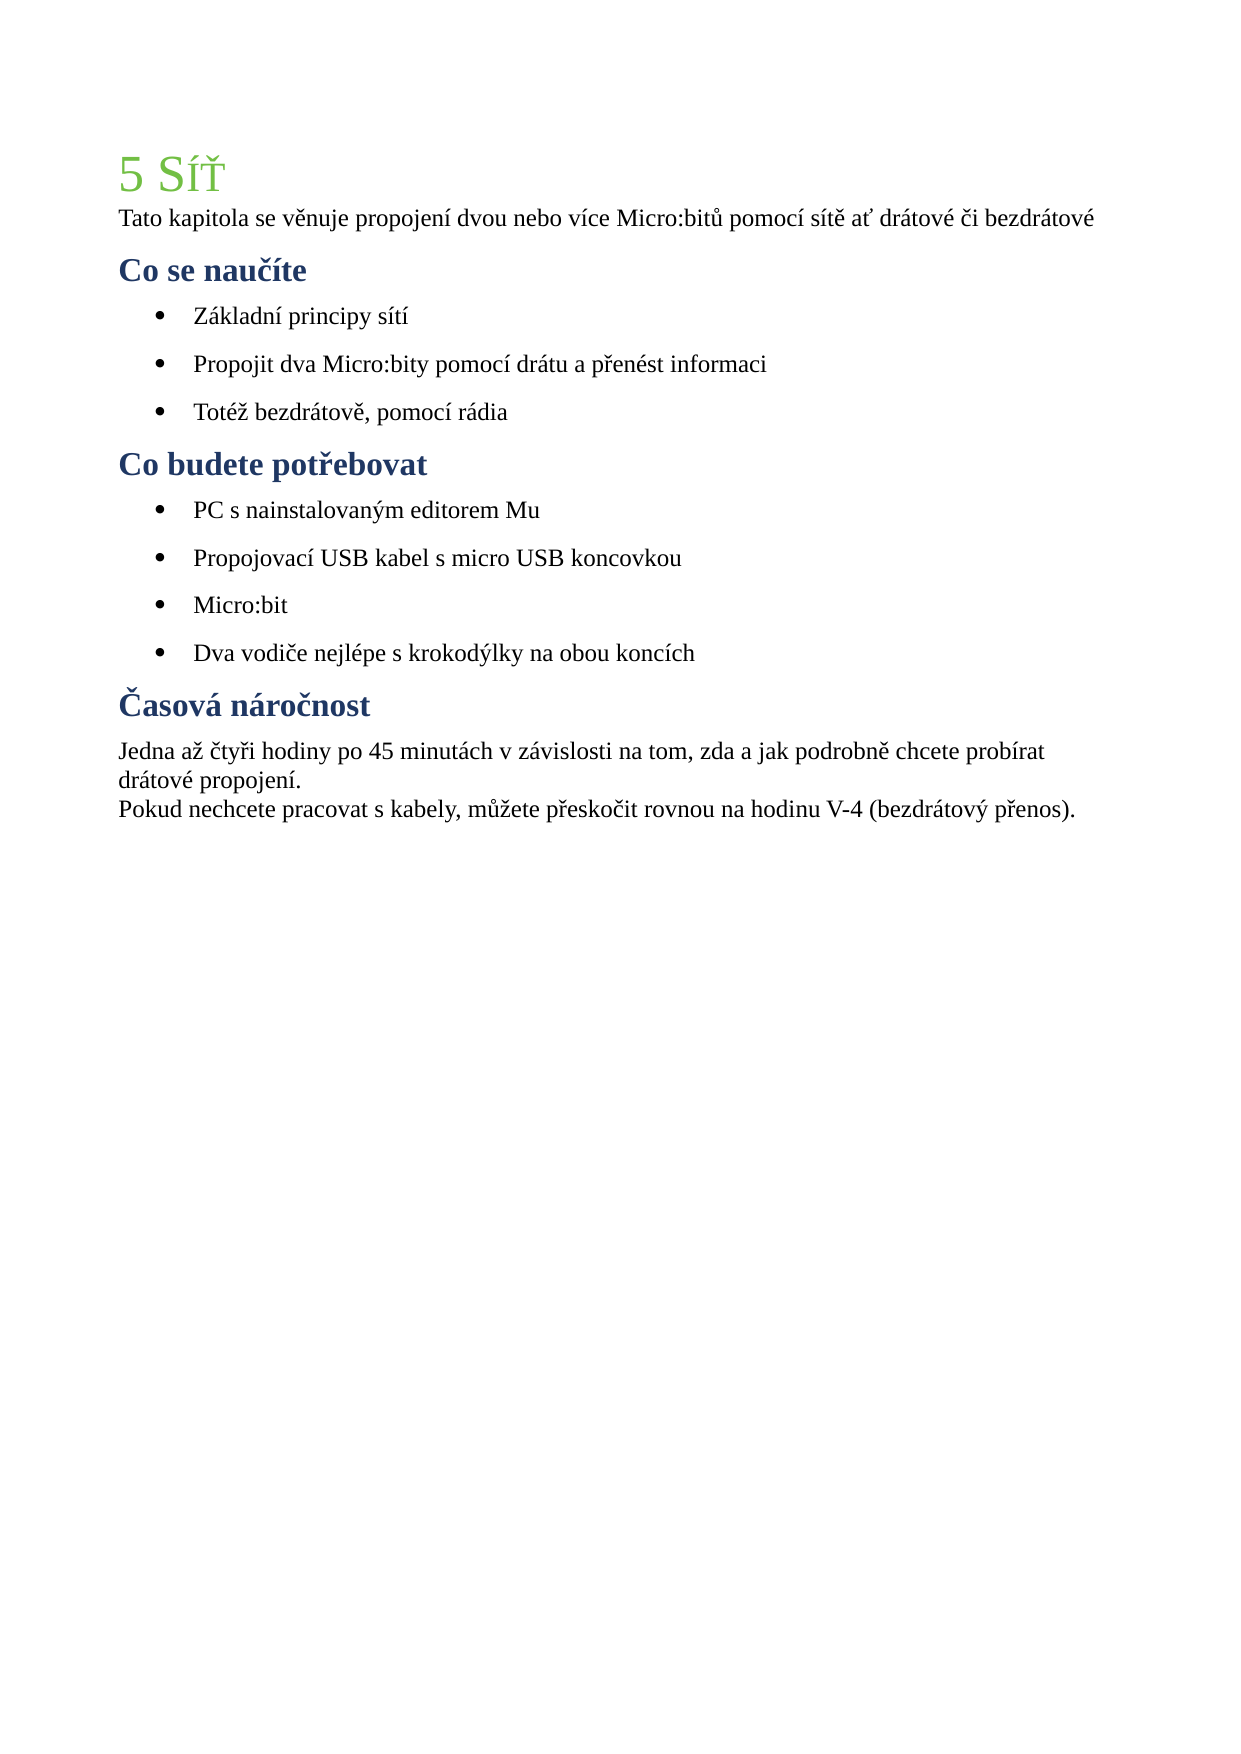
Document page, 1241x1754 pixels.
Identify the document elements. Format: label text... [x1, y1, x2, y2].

subtitle 5 Síť [118, 143, 1122, 203]
text Pokud nechcete pracovat s kabely, můžete přeskočit rovnou na hodinu V-4 (bezdrátový přenos). [118, 794, 1122, 823]
list Propojit dva Micro:bity pomocí drátu a přenést informaci [156, 349, 1122, 378]
list Dva vodiče nejlépe s krokodýlky na obou koncích [156, 638, 1122, 667]
subtitle Časová náročnost [118, 686, 1122, 724]
list Micro:bit [156, 590, 1122, 619]
list Tato kapitola se věnuje propojení dvou nebo více Micro:bitů pomocí sítě ať drátové či bezdrátové [118, 203, 1122, 232]
list Propojovací USB kabel s micro USB koncovkou [156, 543, 1122, 571]
subtitle Co budete potřebovat [118, 444, 1122, 483]
list Totéž bezdrátově, pomocí rádia [156, 397, 1122, 425]
list PC s nainstalovaným editorem Mu [156, 495, 1122, 524]
text Jedna až čtyři hodiny po 45 minutách v závislosti na tom, zda a jak podrobně chcete probírat drátové propojení. [118, 736, 1122, 794]
list Základní principy sítí [156, 301, 1122, 330]
subtitle Co se naučíte [118, 251, 1122, 289]
